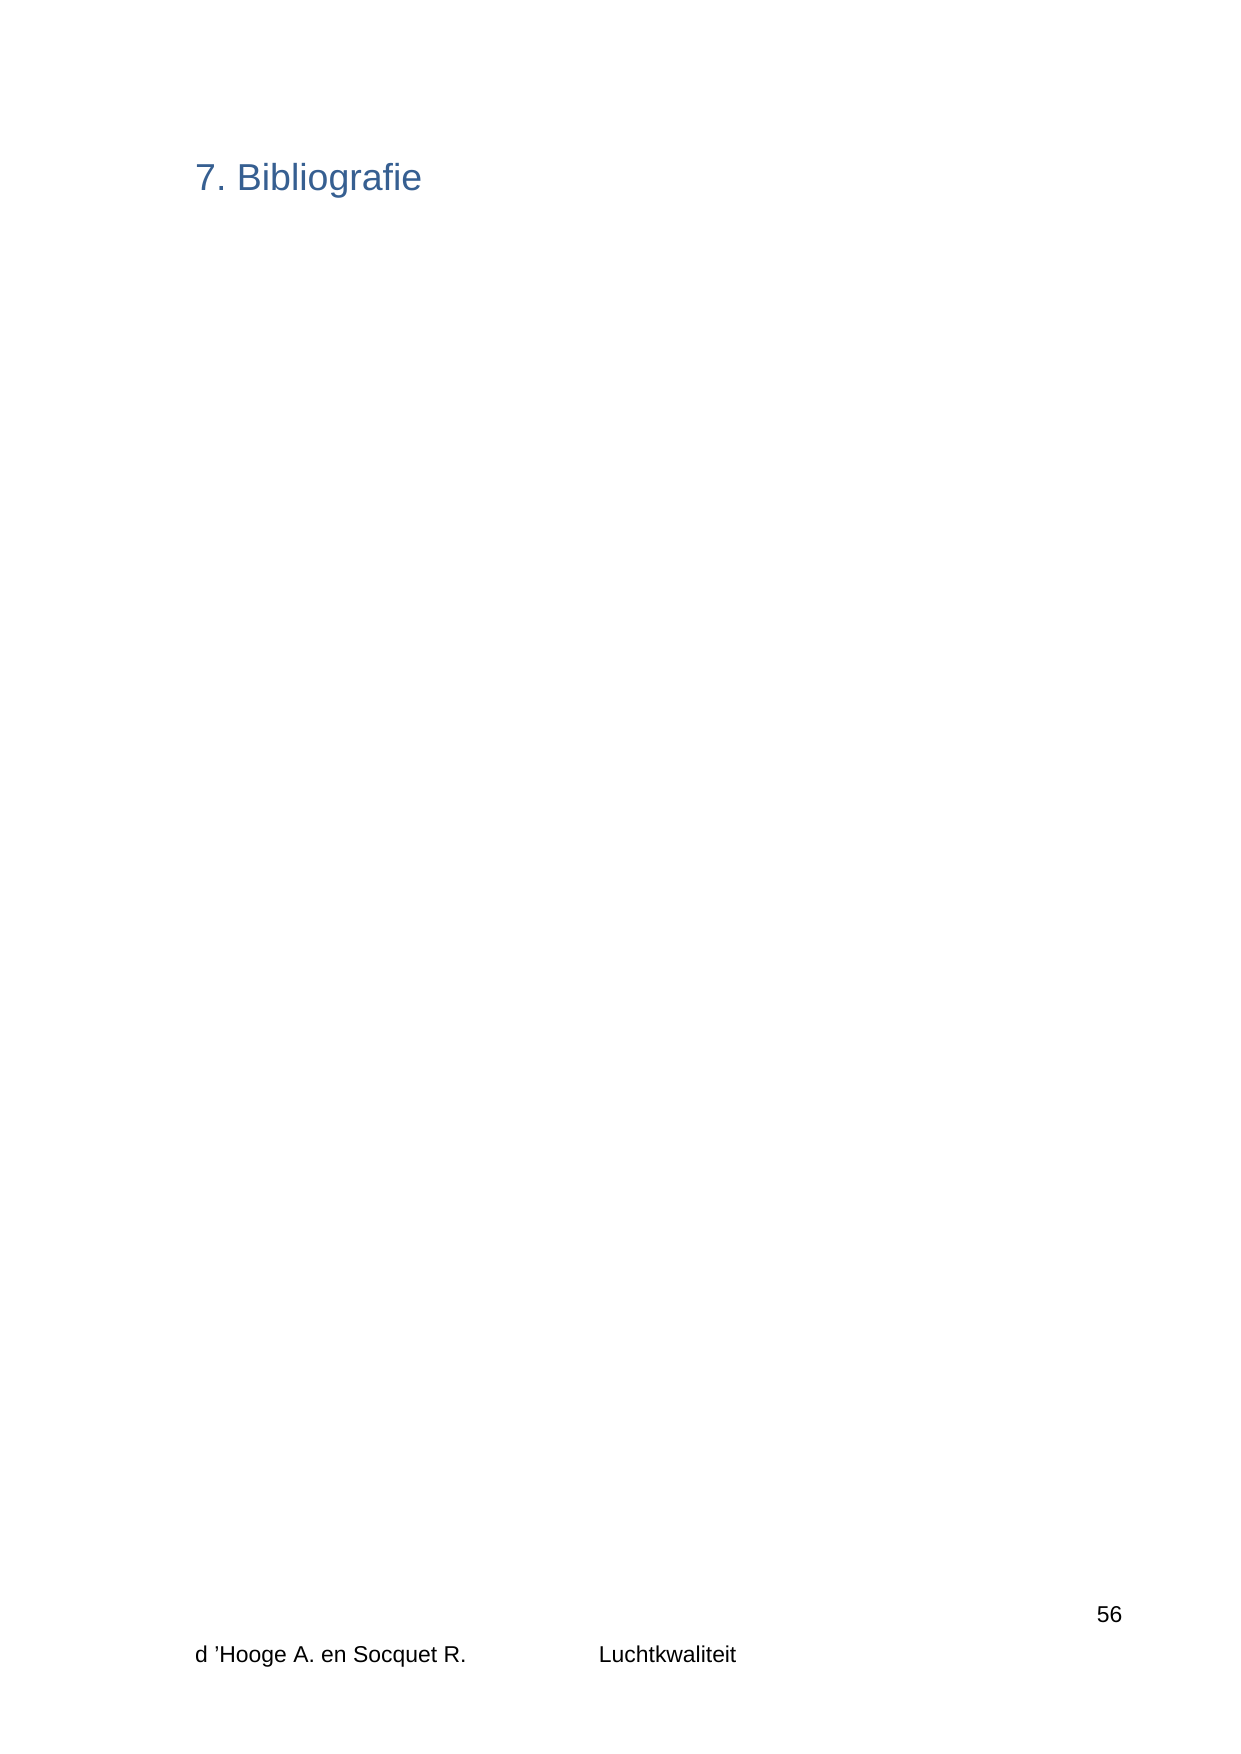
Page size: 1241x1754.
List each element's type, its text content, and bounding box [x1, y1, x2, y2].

subtitle 7. Bibliografie [195, 156, 1122, 199]
